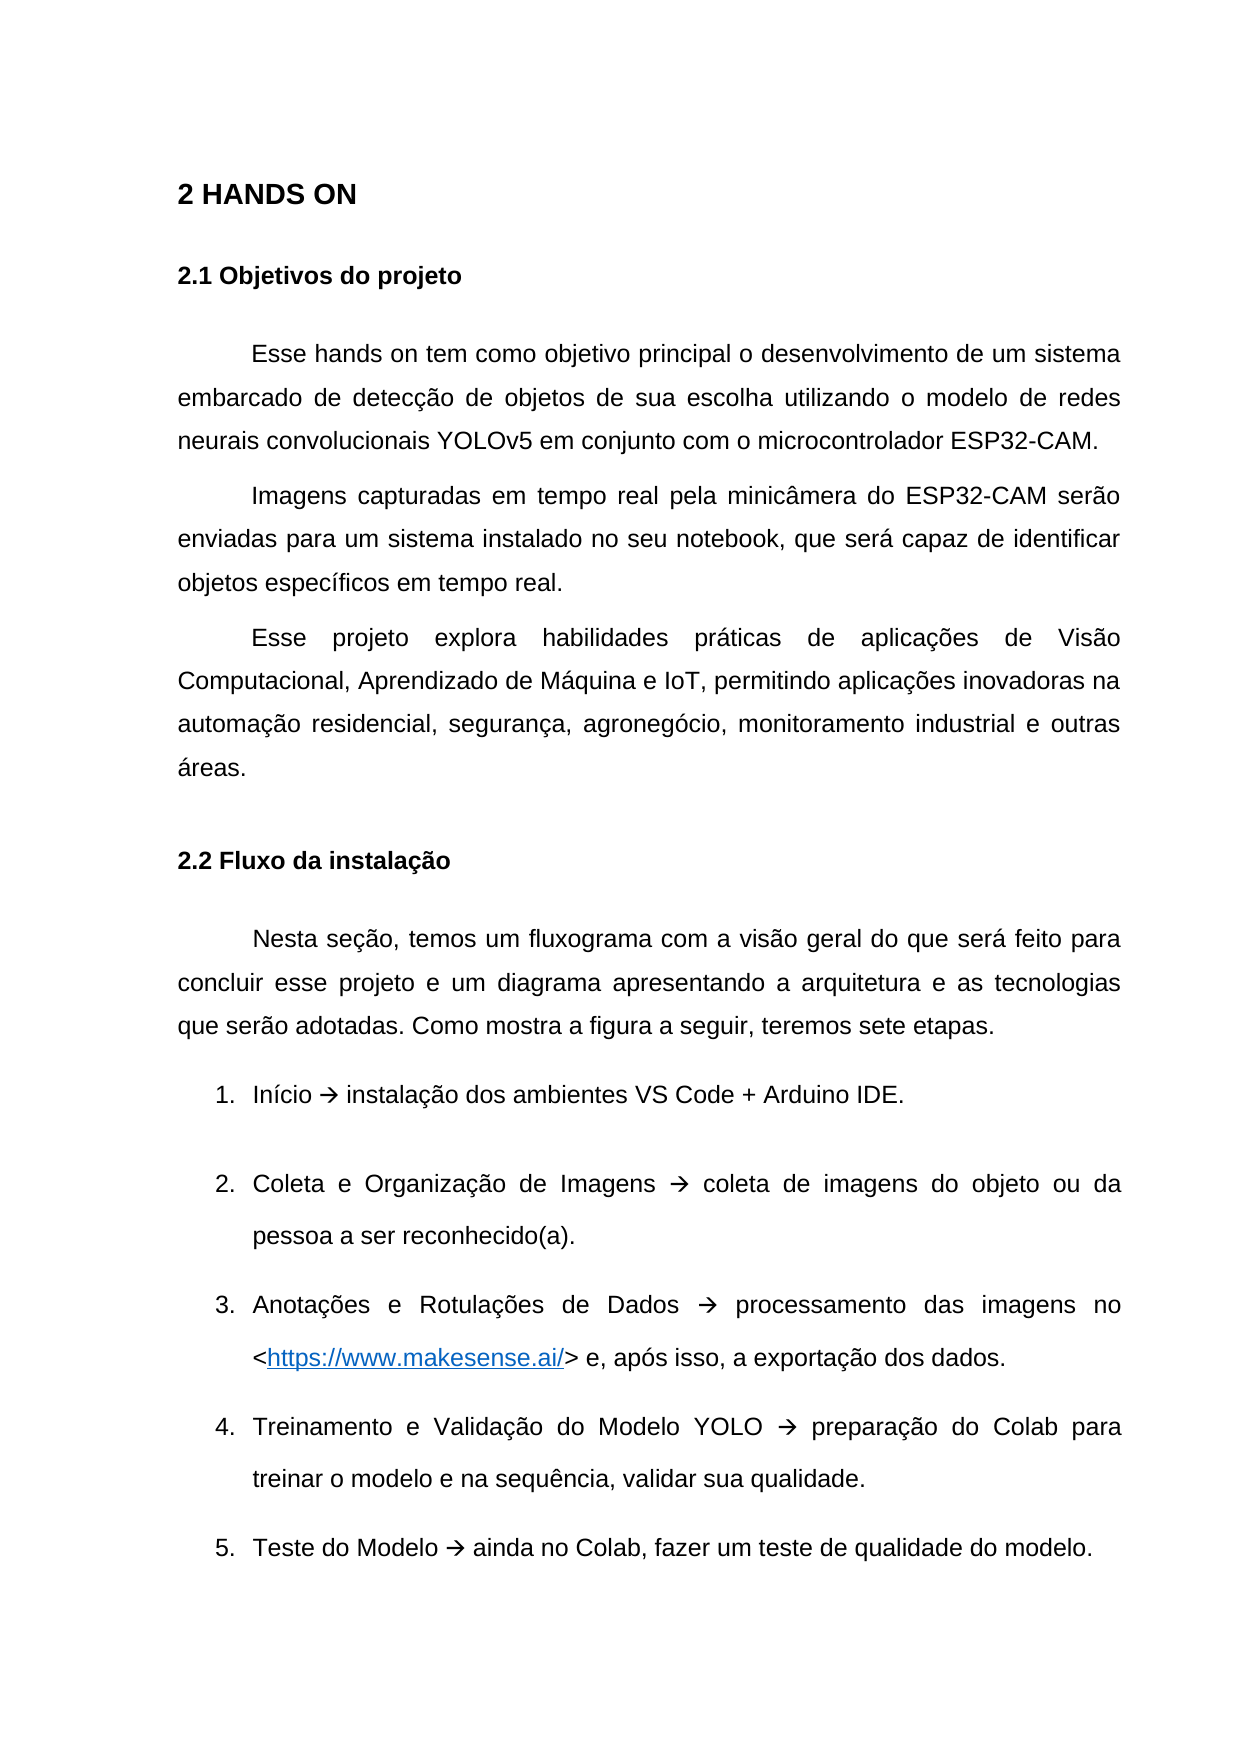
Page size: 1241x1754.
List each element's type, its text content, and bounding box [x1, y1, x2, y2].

subtitle 2.1 Objetivos do projeto [177, 261, 1122, 289]
text Imagens capturadas em tempo real pela minicâmera do ESP32-CAM serão enviadas para um sistema instalado no seu notebook, que será capaz de identificar objetos específicos em tempo real. [177, 481, 1122, 596]
list Treinamento e Validação do Modelo YOLO 🡪 preparação do Colab para treinar o modelo e na sequência, validar sua qualidade. [215, 1398, 1122, 1493]
list Coleta e Organização de Imagens 🡪 coleta de imagens do objeto ou da pessoa a ser reconhecido(a). [215, 1156, 1122, 1250]
subtitle 2 HANDS ON [177, 177, 1122, 211]
text Esse projeto explora habilidades práticas de aplicações de Visão Computacional, Aprendizado de Máquina e IoT, permitindo aplicações inovadoras na automação residencial, segurança, agronegócio, monitoramento industrial e outras áreas. [177, 623, 1122, 781]
text Esse hands on tem como objetivo principal o desenvolvimento de um sistema embarcado de detecção de objetos de sua escolha utilizando o modelo de redes neurais convolucionais YOLOv5 em conjunto com o microcontrolador ESP32-CAM. [177, 339, 1122, 454]
list Teste do Modelo 🡪 ainda no Colab, fazer um teste de qualidade do modelo. [215, 1519, 1122, 1571]
list Início 🡪 instalação dos ambientes VS Code + Arduino IDE. [215, 1066, 1122, 1118]
subtitle 2.2 Fluxo da instalação [177, 846, 1122, 874]
text Nesta seção, temos um fluxograma com a visão geral do que será feito para concluir esse projeto e um diagrama apresentando a arquitetura e as tecnologias que serão adotadas. Como mostra a figura a seguir, teremos sete etapas. [177, 924, 1122, 1039]
list Anotações e Rotulações de Dados 🡪 processamento das imagens no <https://www.makesense.ai/> e, após isso, a exportação dos dados. [215, 1277, 1122, 1371]
